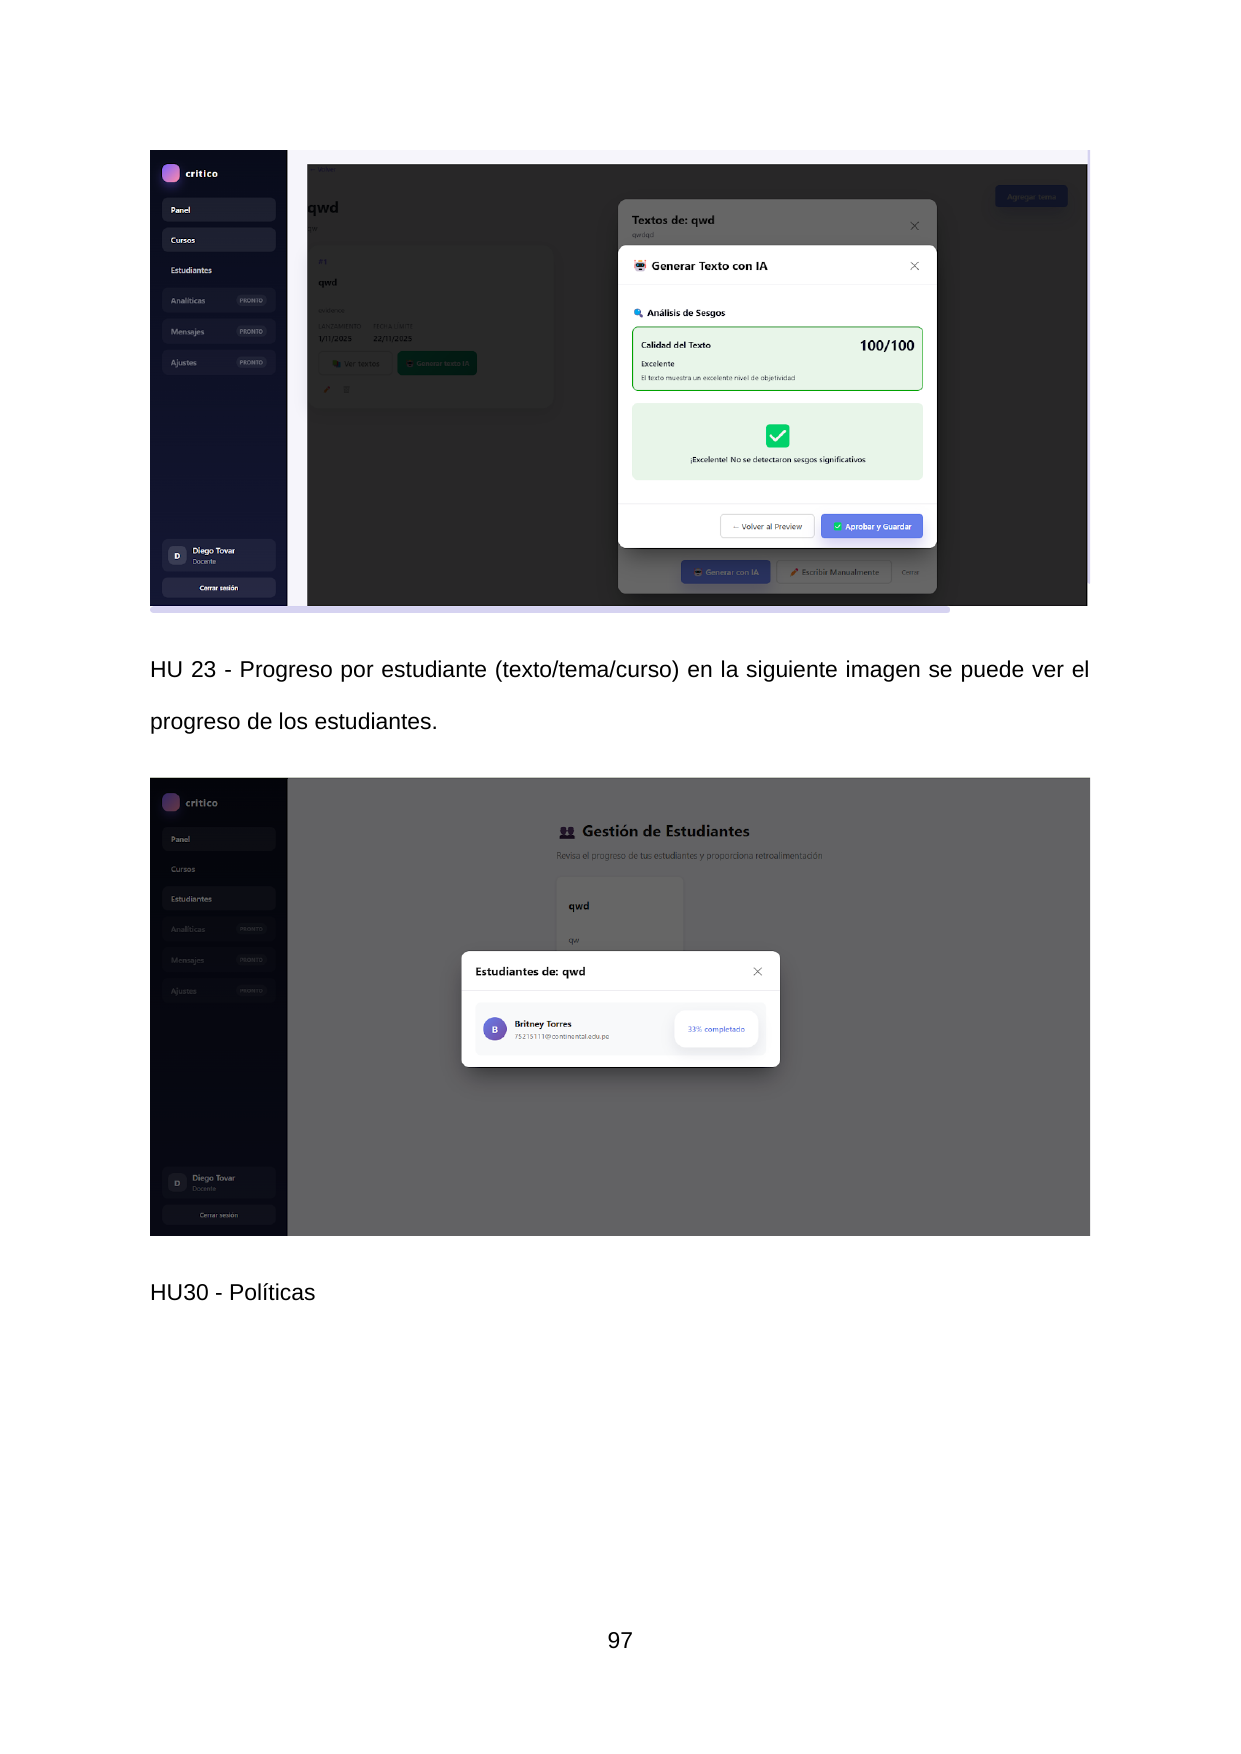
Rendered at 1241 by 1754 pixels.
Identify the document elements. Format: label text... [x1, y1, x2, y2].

text HU30 - Políticas [150, 1279, 1090, 1305]
text HU 23 - Progreso por estudiante (texto/tema/curso) en la siguiente imagen se puede ver el progreso de los estudiantes. [150, 656, 1090, 734]
picture [150, 777, 1091, 1236]
picture [150, 150, 1091, 613]
